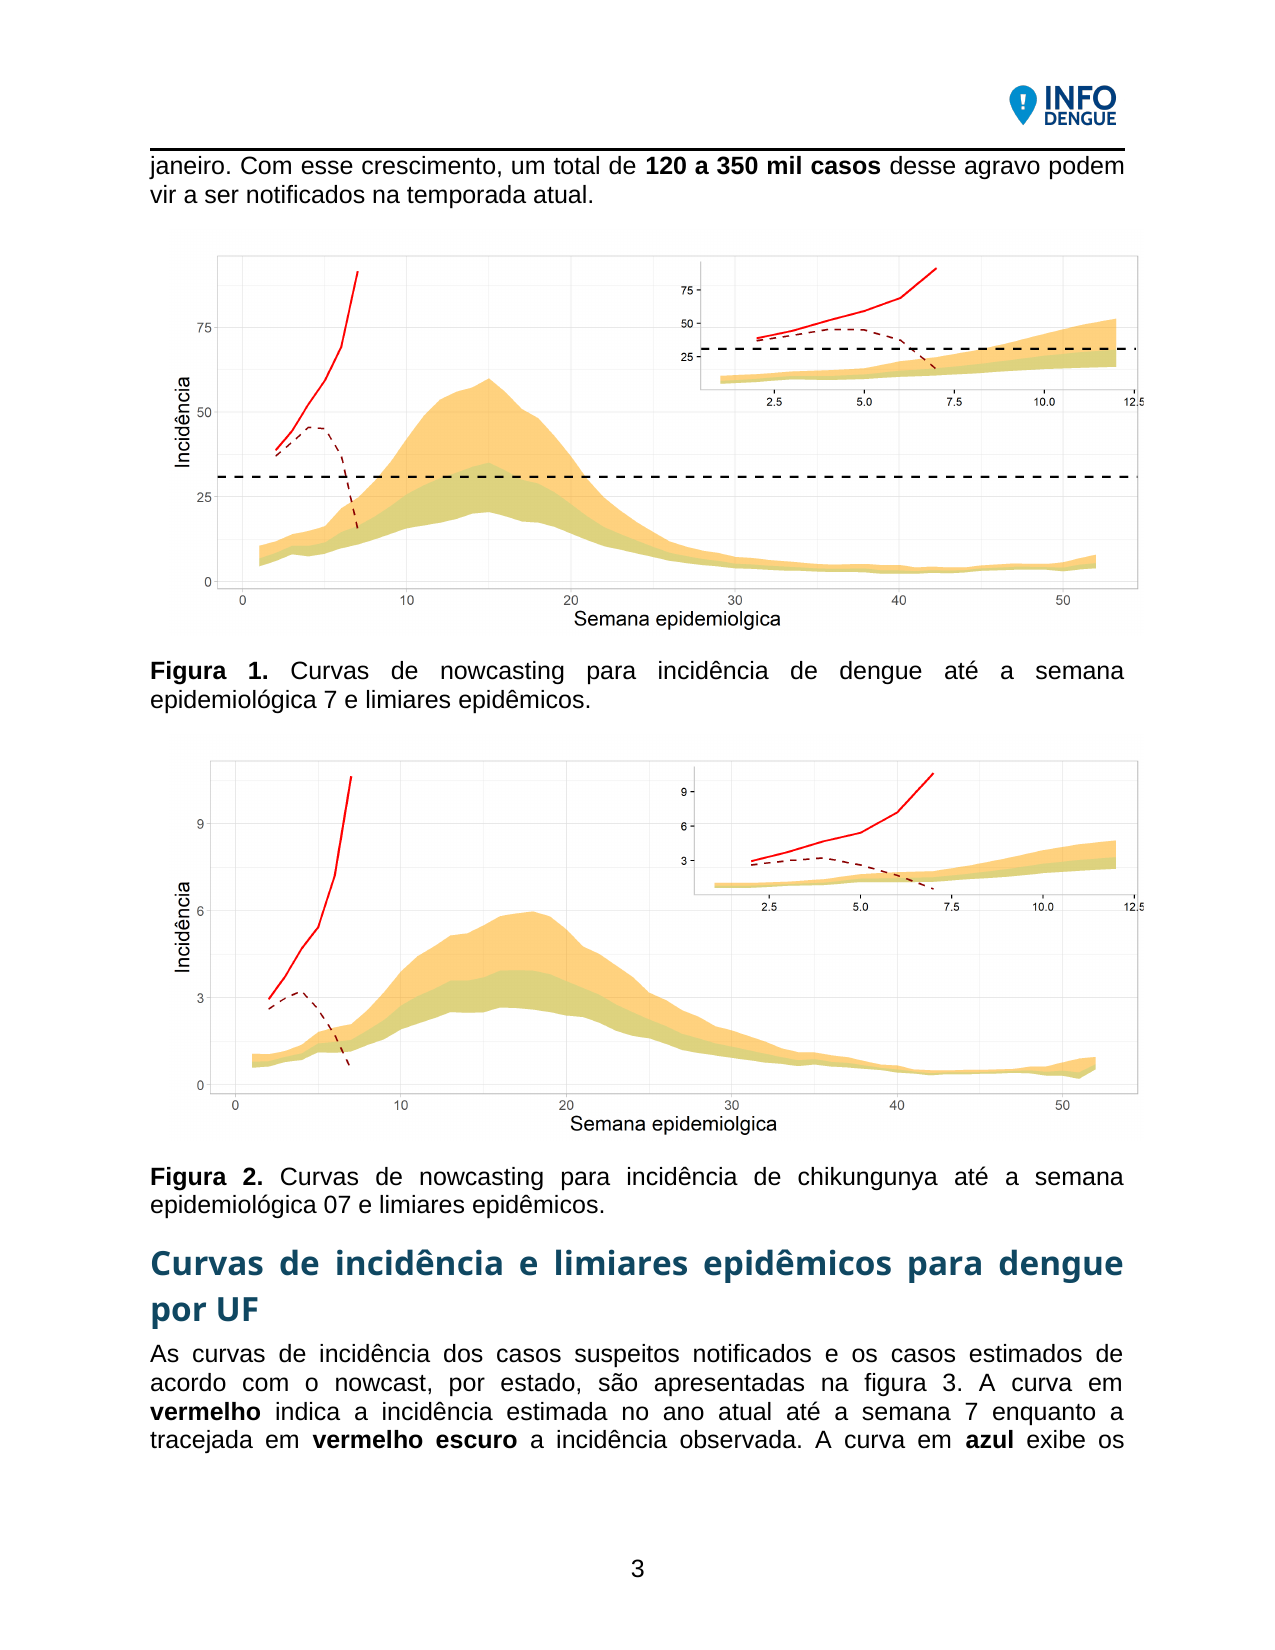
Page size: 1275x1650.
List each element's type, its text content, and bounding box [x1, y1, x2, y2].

subtitle Curvas de incidência e limiares epidêmicos para dengue por UF [150, 1240, 1125, 1331]
picture [168, 734, 1144, 1141]
picture [1000, 75, 1125, 136]
text Figura 1. Curvas de nowcasting para incidência de dengue até a semana epidemiológica 7 e limiares epidêmicos. [150, 656, 1125, 714]
text Figura 2. Curvas de nowcasting para incidência de chikungunya até a semana epidemiológica 07 e limiares epidêmicos. [150, 1162, 1125, 1219]
picture [168, 229, 1144, 636]
